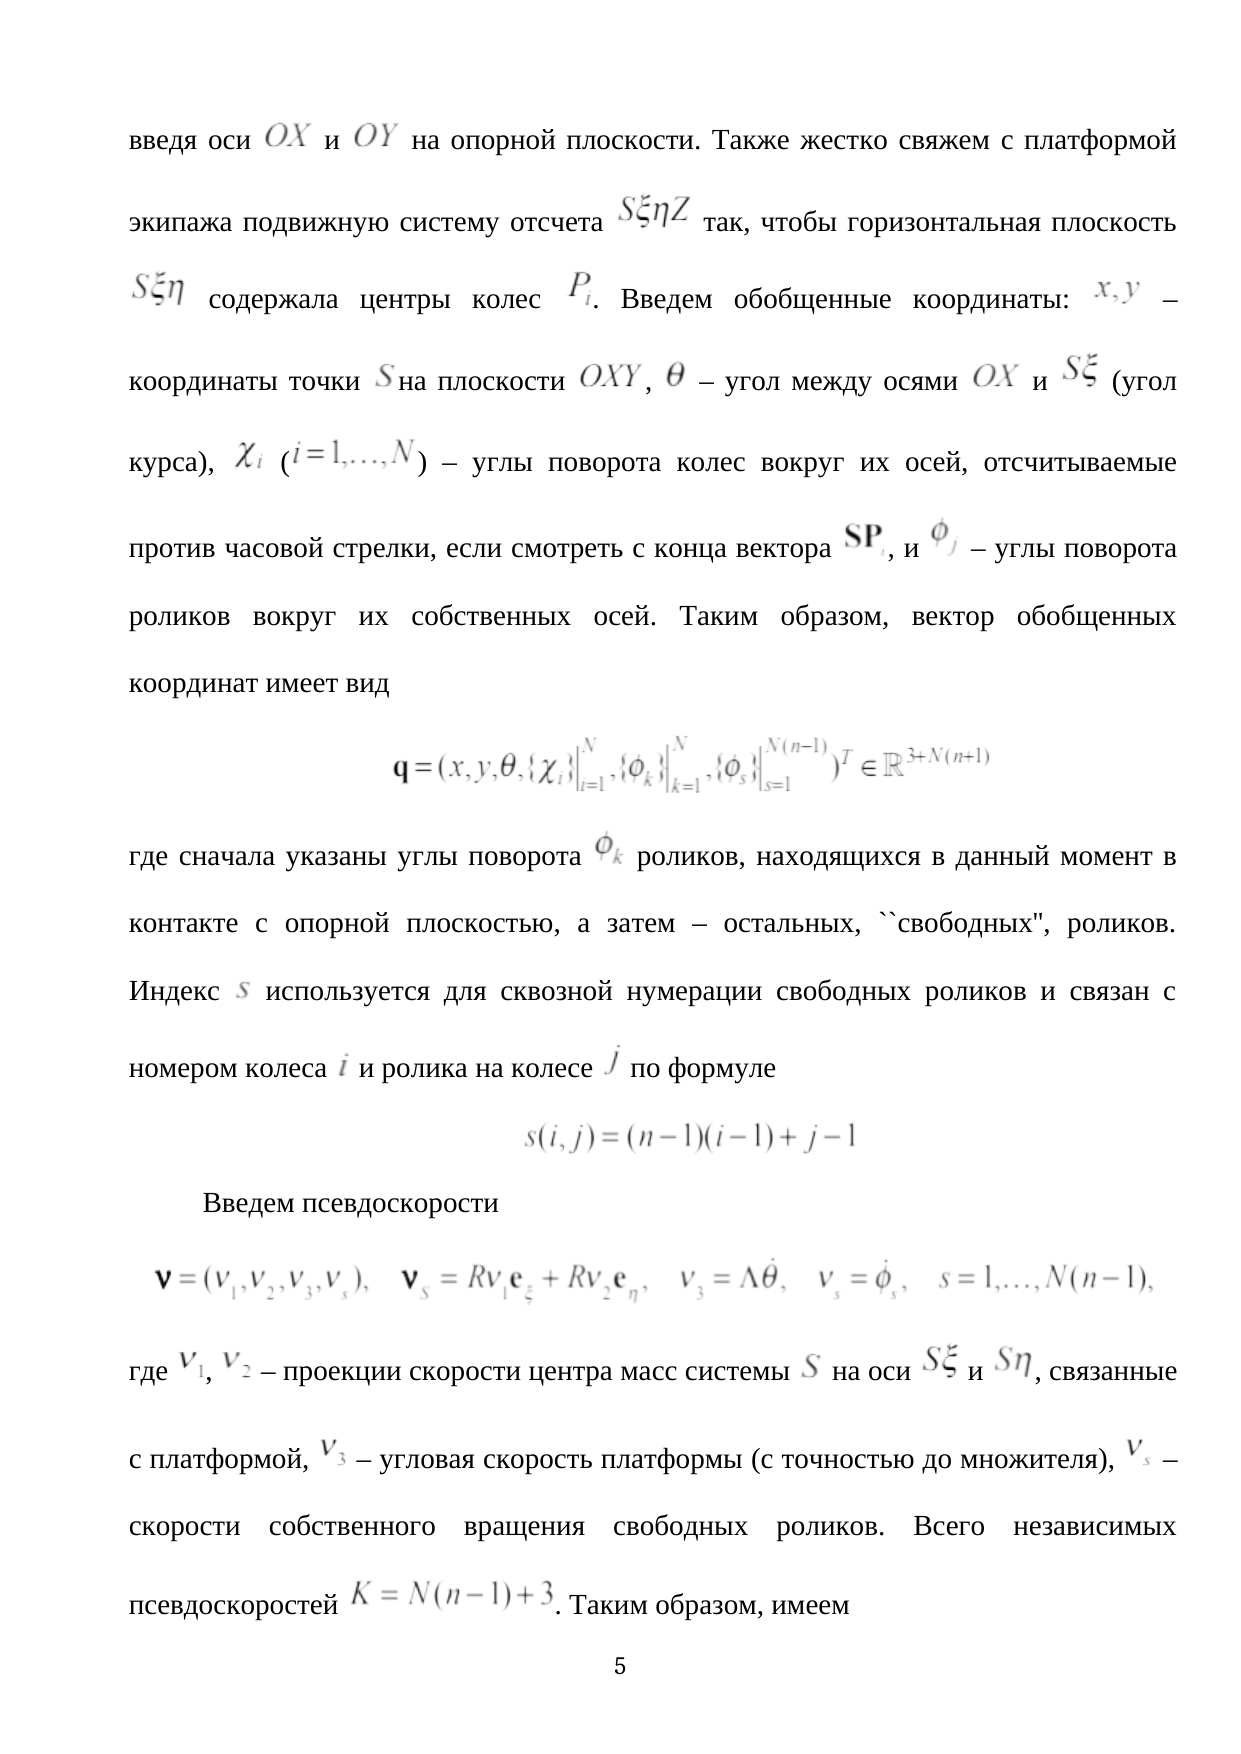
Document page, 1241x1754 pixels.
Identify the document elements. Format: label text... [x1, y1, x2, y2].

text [128, 118, 1177, 698]
text где , – проекции скорости центра масс системы на оси и , связанные с платформой, – угловая скорость платформы (с точностью до множителя), – скорости собственного вращения свободных роликов. Всего независимых псевдоскоростей . Таким образом, имеем [128, 1333, 1177, 1621]
text где сначала указаны углы поворота роликов, находящихся в данный момент в контакте с опорной плоскостью, a затем – остальных, ``cвободных'', роликов. Индекс используется для сквозной нумерации свободных роликов и связан с номером колеса и ролика на колесе по формуле [128, 824, 1177, 1084]
text Введем псевдоскорости [128, 1185, 1177, 1219]
